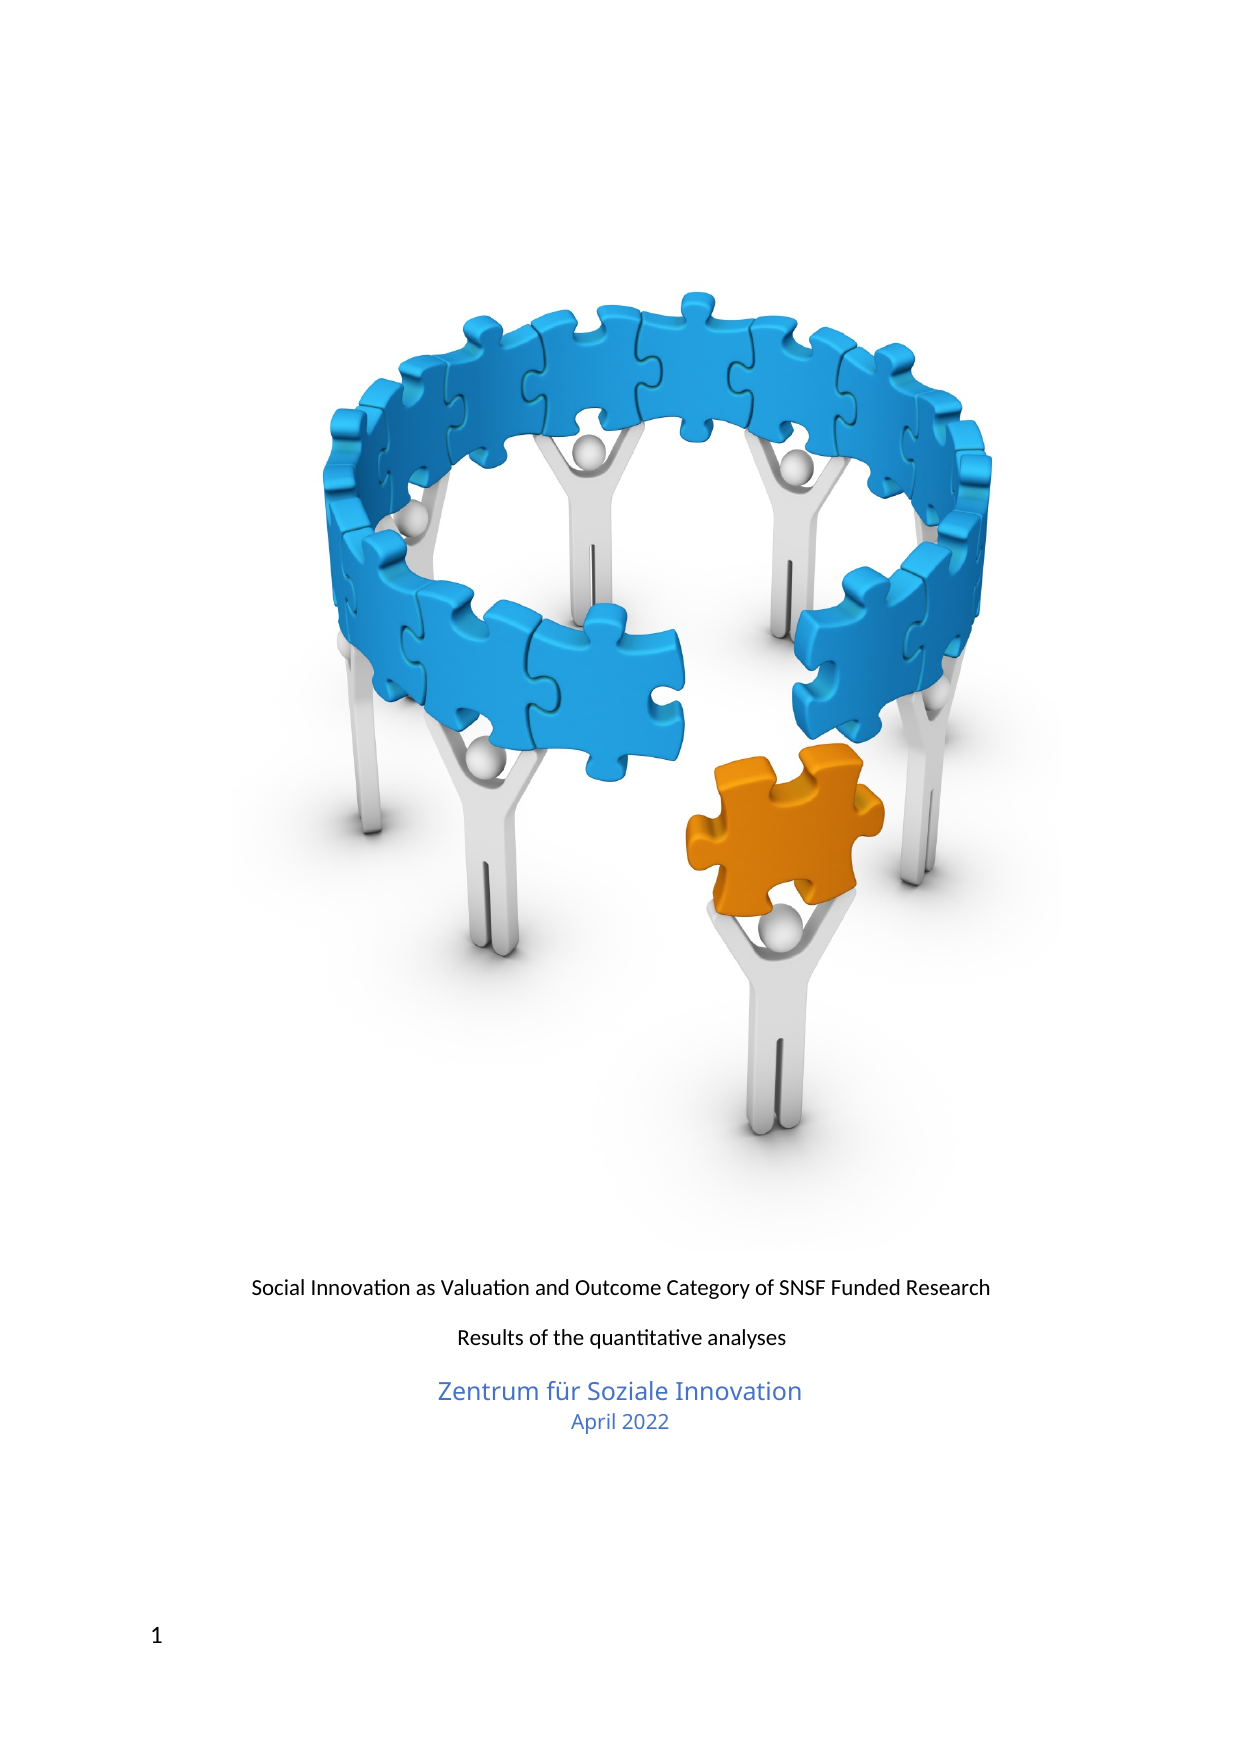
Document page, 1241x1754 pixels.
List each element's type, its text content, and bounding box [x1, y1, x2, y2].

picture [230, 203, 1061, 1249]
table_cell [150, 1275, 1090, 1300]
text April 2022 [150, 1407, 1090, 1436]
table_header [150, 181, 1090, 1275]
text Zentrum für Soziale Innovation [150, 1373, 1090, 1407]
